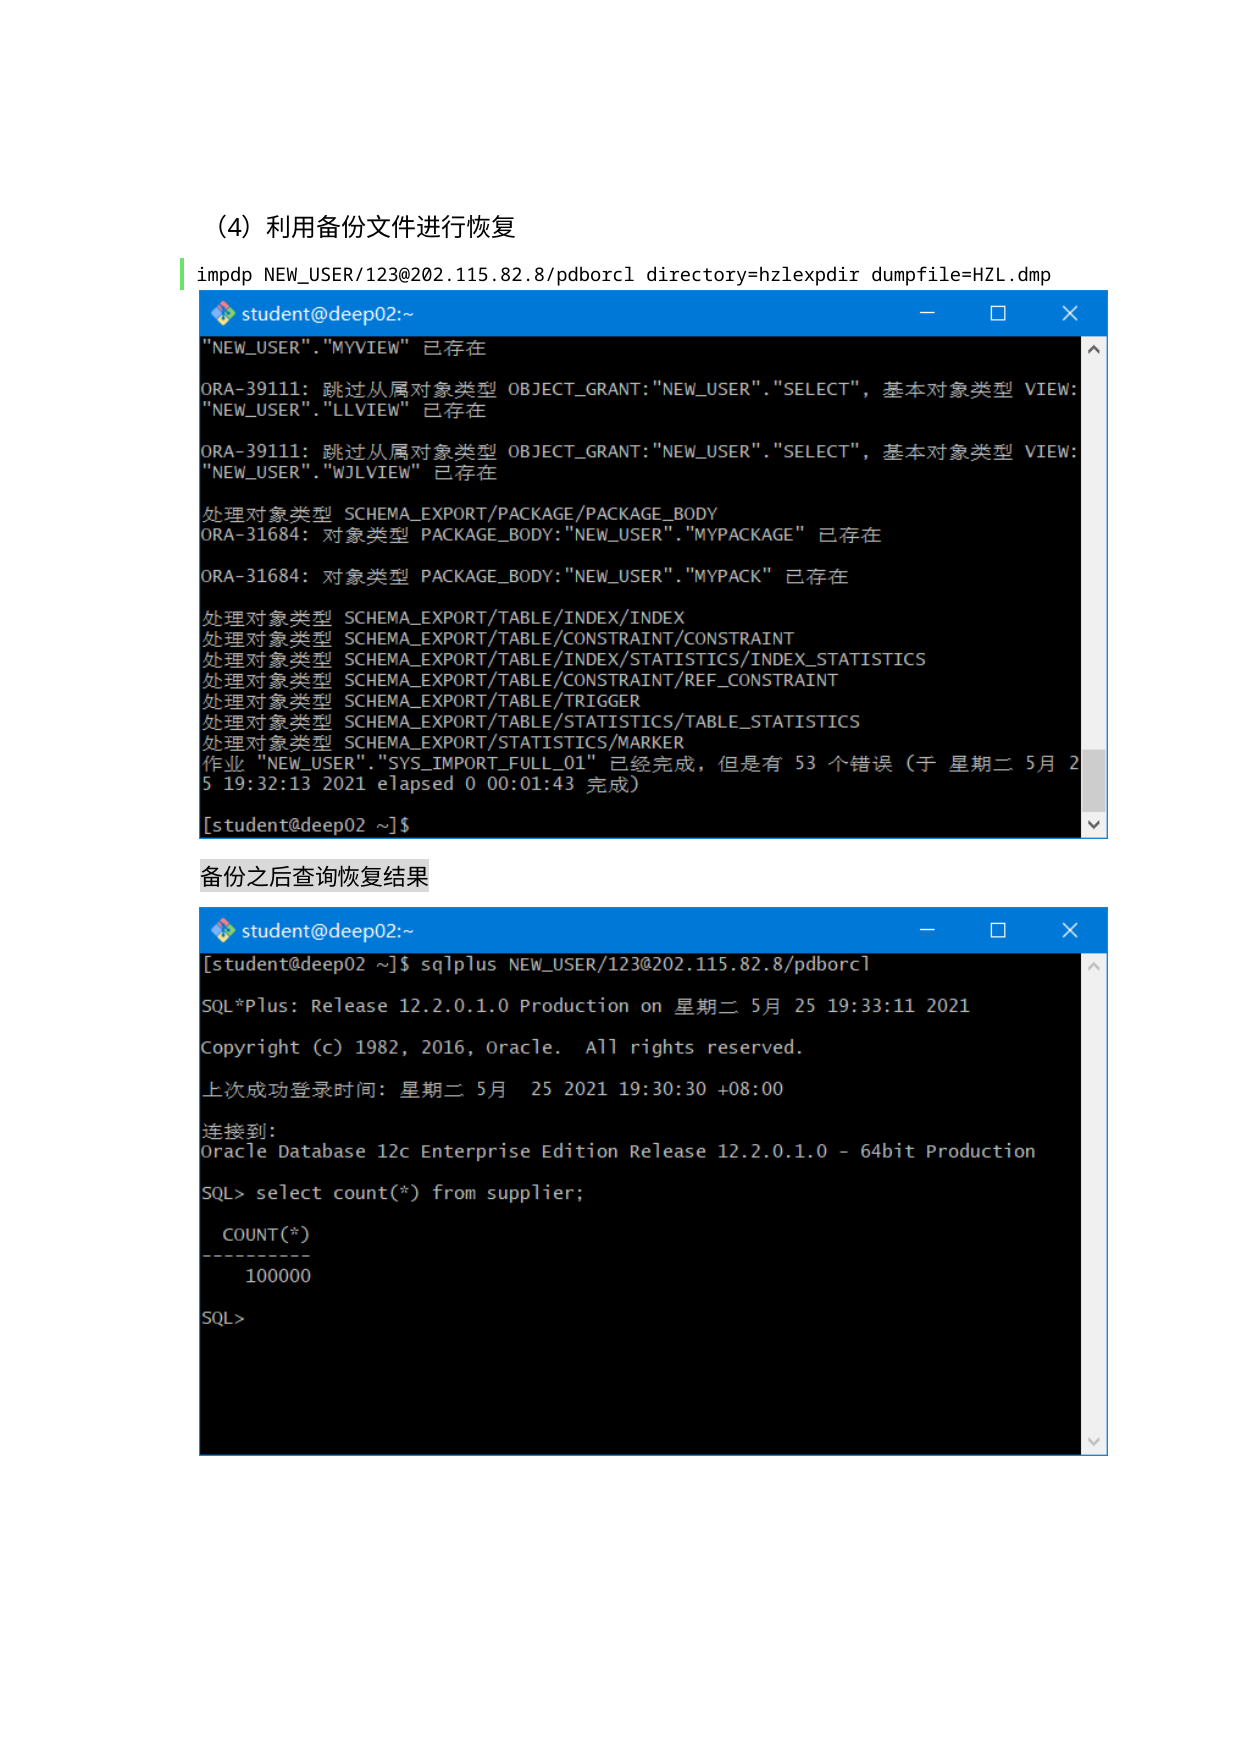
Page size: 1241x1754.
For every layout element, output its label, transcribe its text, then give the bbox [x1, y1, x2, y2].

text （4）利用备份文件进行恢复 [177, 193, 1087, 258]
list impdp NEW_USER/123@202.115.82.8/pdborcl directory=hzlexpdir dumpfile=HZL.dmp [184, 258, 1087, 290]
picture [199, 290, 1108, 839]
picture [199, 907, 1108, 1456]
text 备份之后查询恢复结果 [177, 843, 1087, 908]
